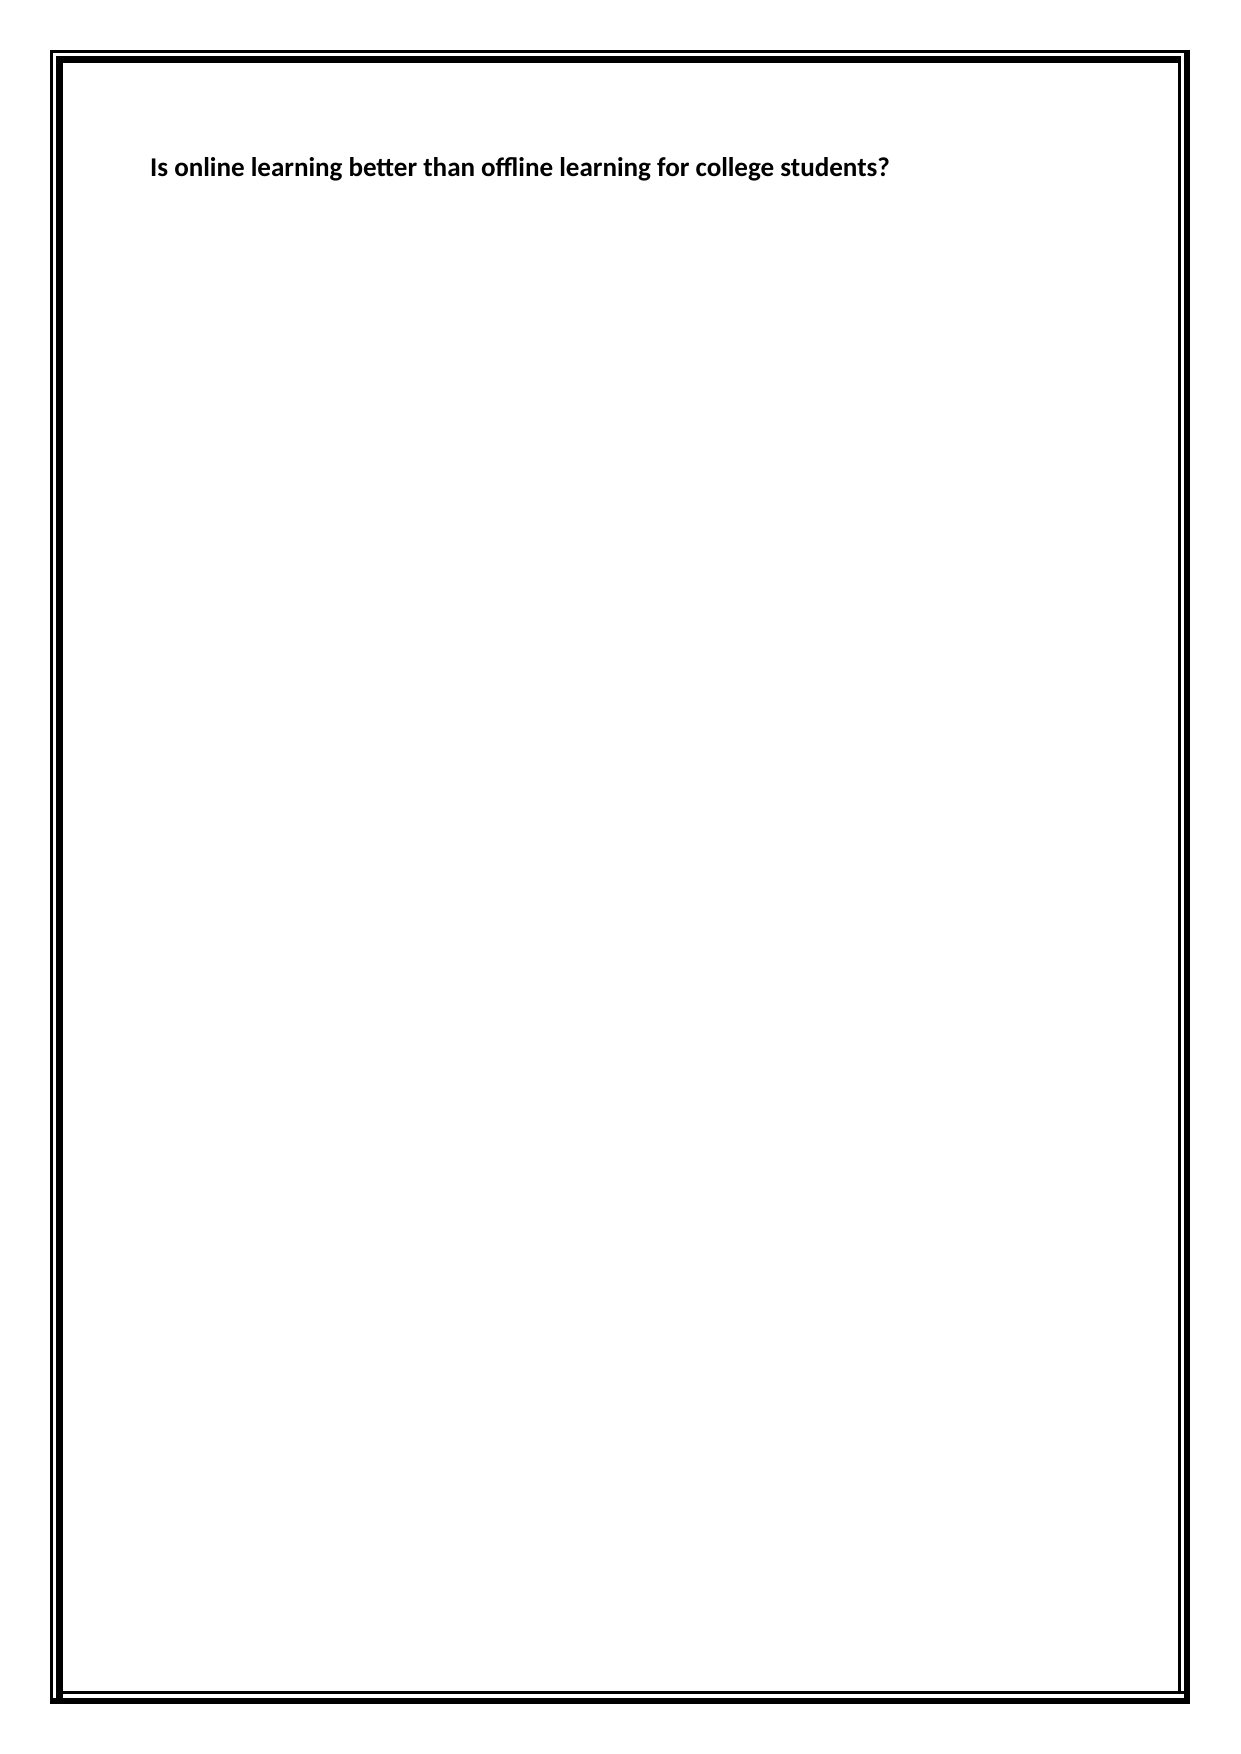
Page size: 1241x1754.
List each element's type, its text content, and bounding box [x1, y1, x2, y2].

text Is online learning better than offline learning for college students? [150, 150, 1090, 183]
